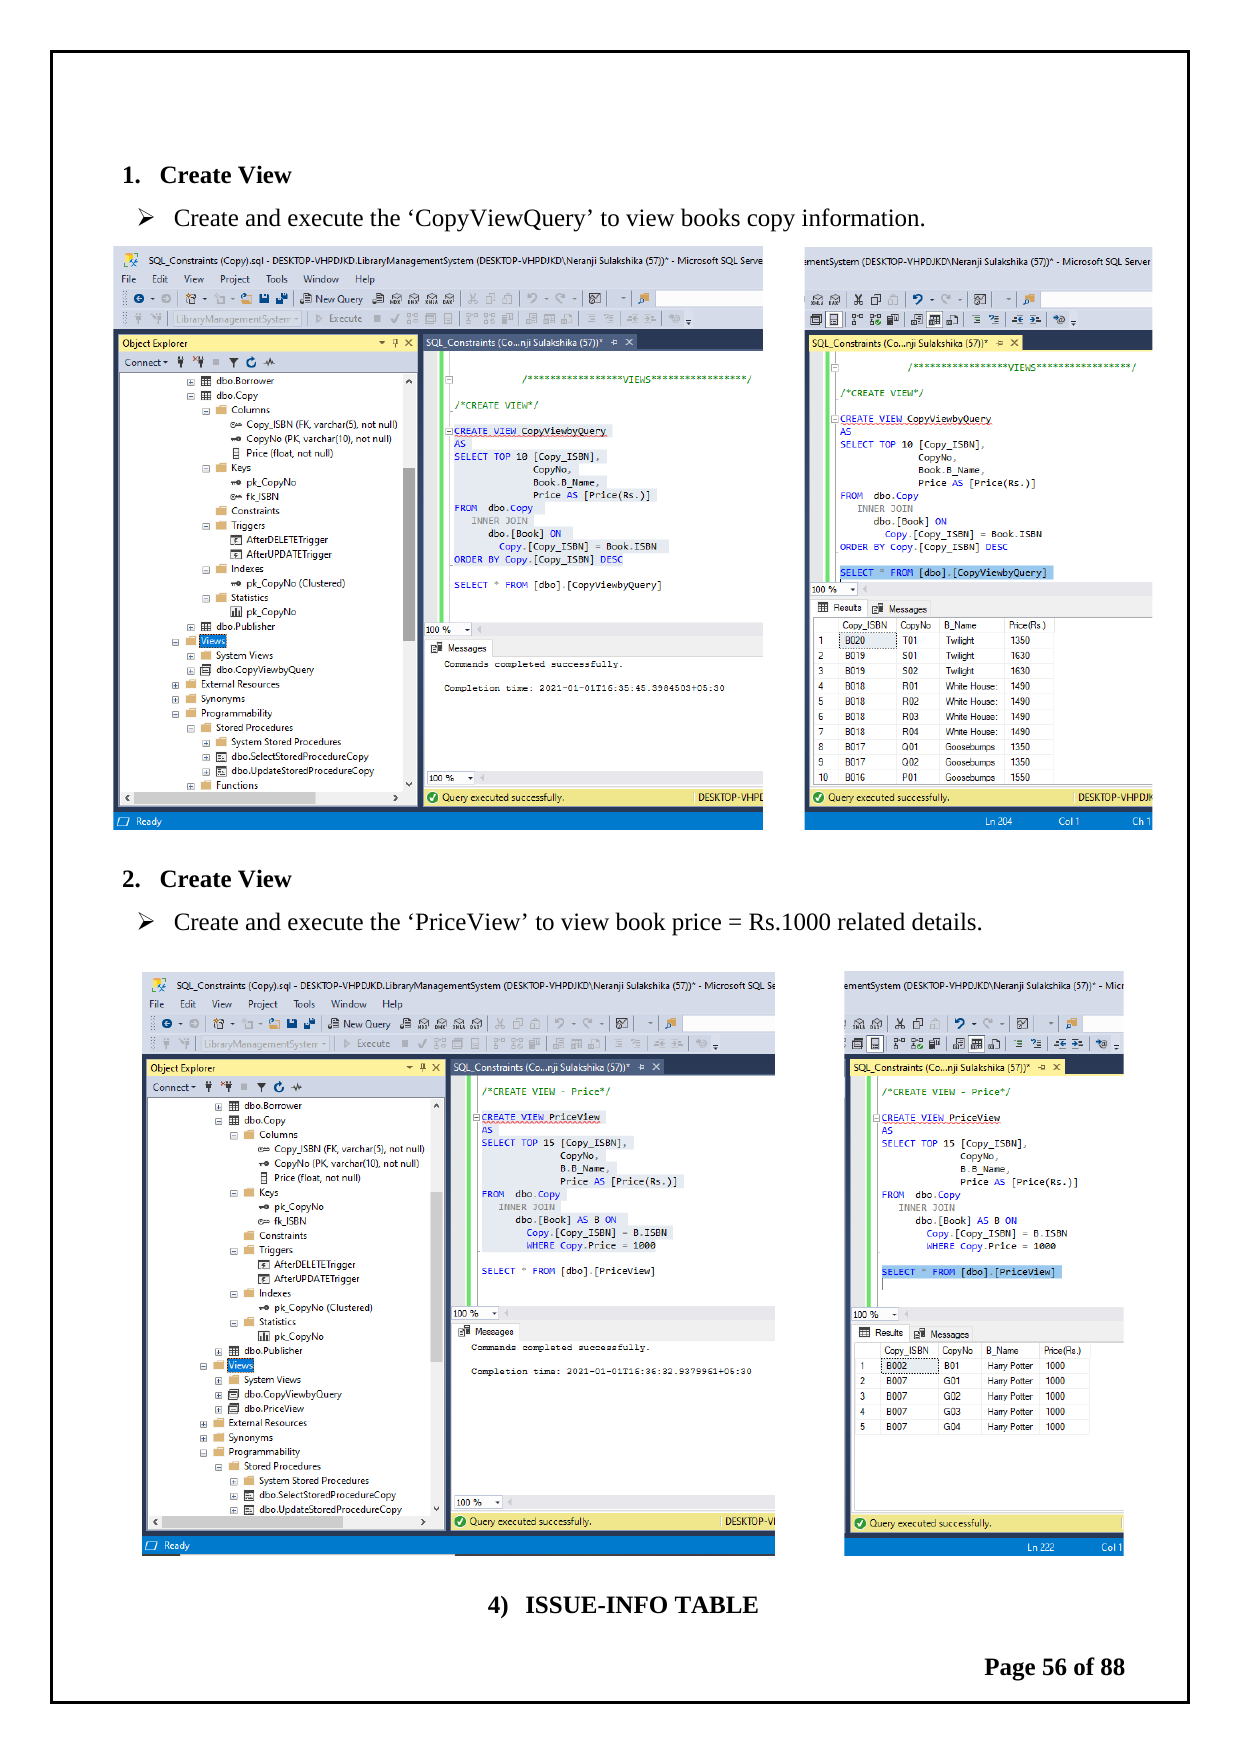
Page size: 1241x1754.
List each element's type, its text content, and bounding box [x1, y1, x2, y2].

picture [804, 247, 1153, 830]
subtitle Create View [122, 160, 1125, 189]
picture [142, 972, 775, 1556]
subtitle ISSUE-INFO TABLE [122, 1590, 1125, 1619]
picture [113, 246, 763, 830]
list Create and execute the ‘CopyViewQuery’ to view books copy information. [136, 203, 1125, 232]
picture [844, 971, 1124, 1556]
list Create and execute the ‘PriceView’ to view book price = Rs.1000 related details. [136, 907, 1125, 936]
subtitle Create View [122, 864, 1125, 893]
